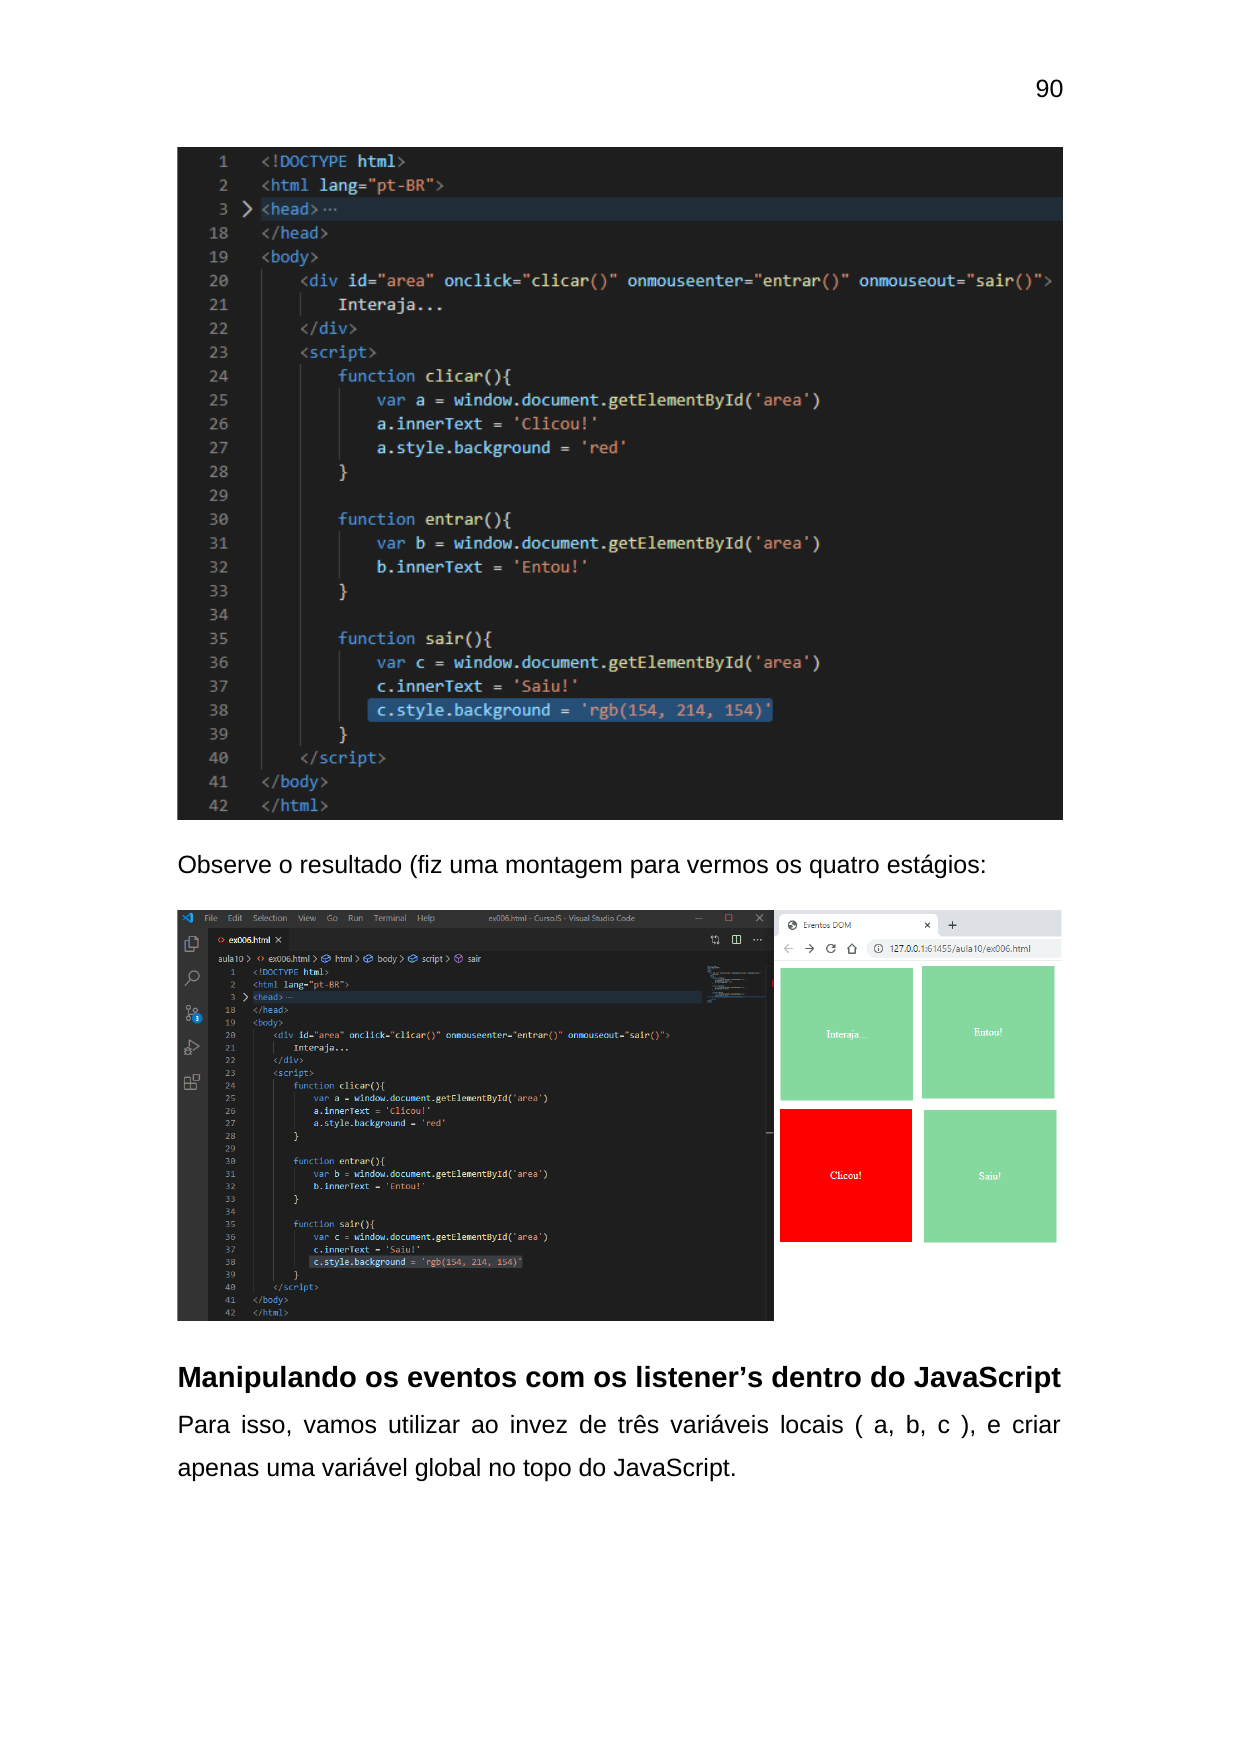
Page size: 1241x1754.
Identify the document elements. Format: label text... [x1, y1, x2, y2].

text Observe o resultado (fiz uma montagem para vermos os quatro estágios: [177, 850, 1063, 879]
picture [177, 910, 1062, 1321]
text Para isso, vamos utilizar ao invez de três variáveis locais ( a, b, c ), e criar apenas uma variável global no topo do JavaScript. [177, 1410, 1063, 1482]
subtitle Manipulando os eventos com os listener’s dentro do JavaScript [177, 1359, 1063, 1393]
